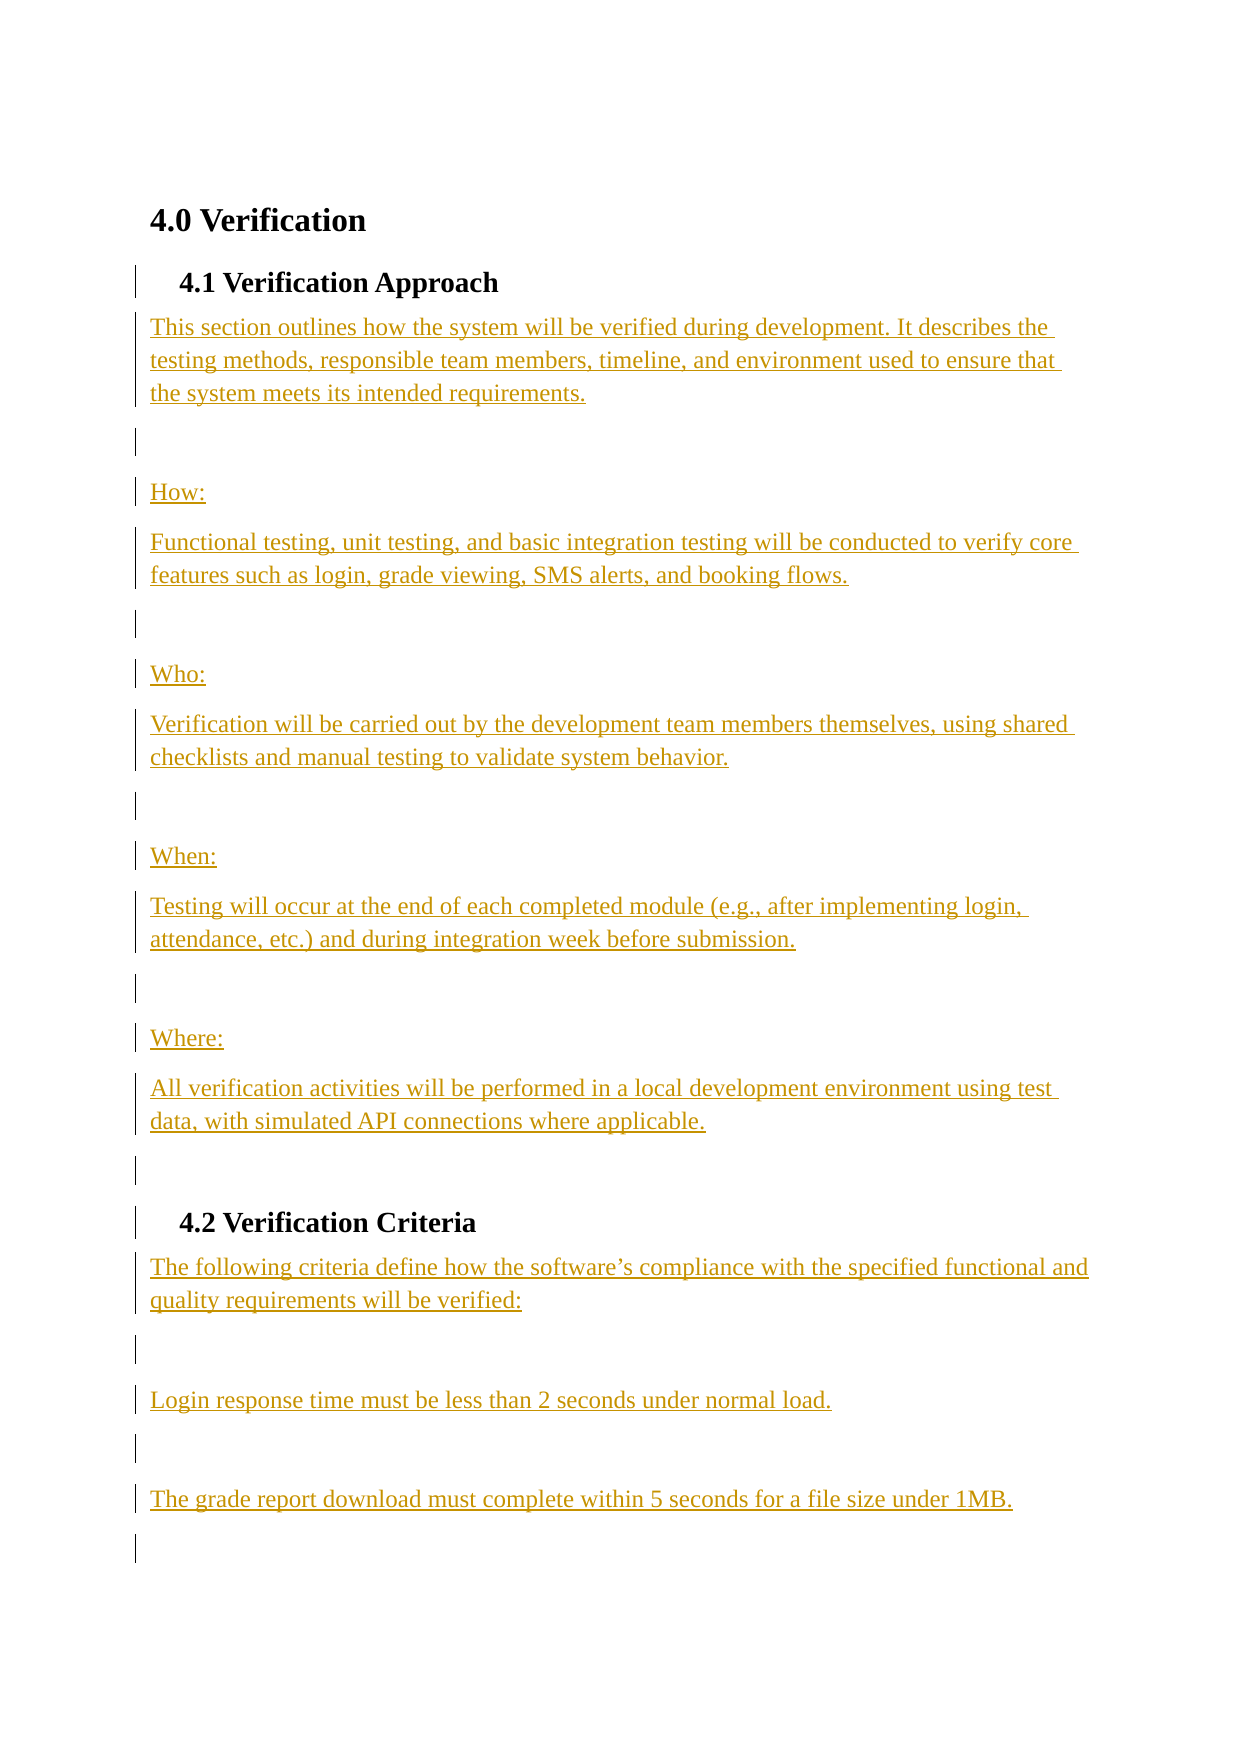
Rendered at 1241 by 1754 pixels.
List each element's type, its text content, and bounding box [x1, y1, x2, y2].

subtitle 4.2 Verification Criteria [150, 1206, 1090, 1239]
subtitle 4.0 Verification [150, 200, 1090, 238]
subtitle 4.1 Verification Approach [150, 265, 1090, 298]
